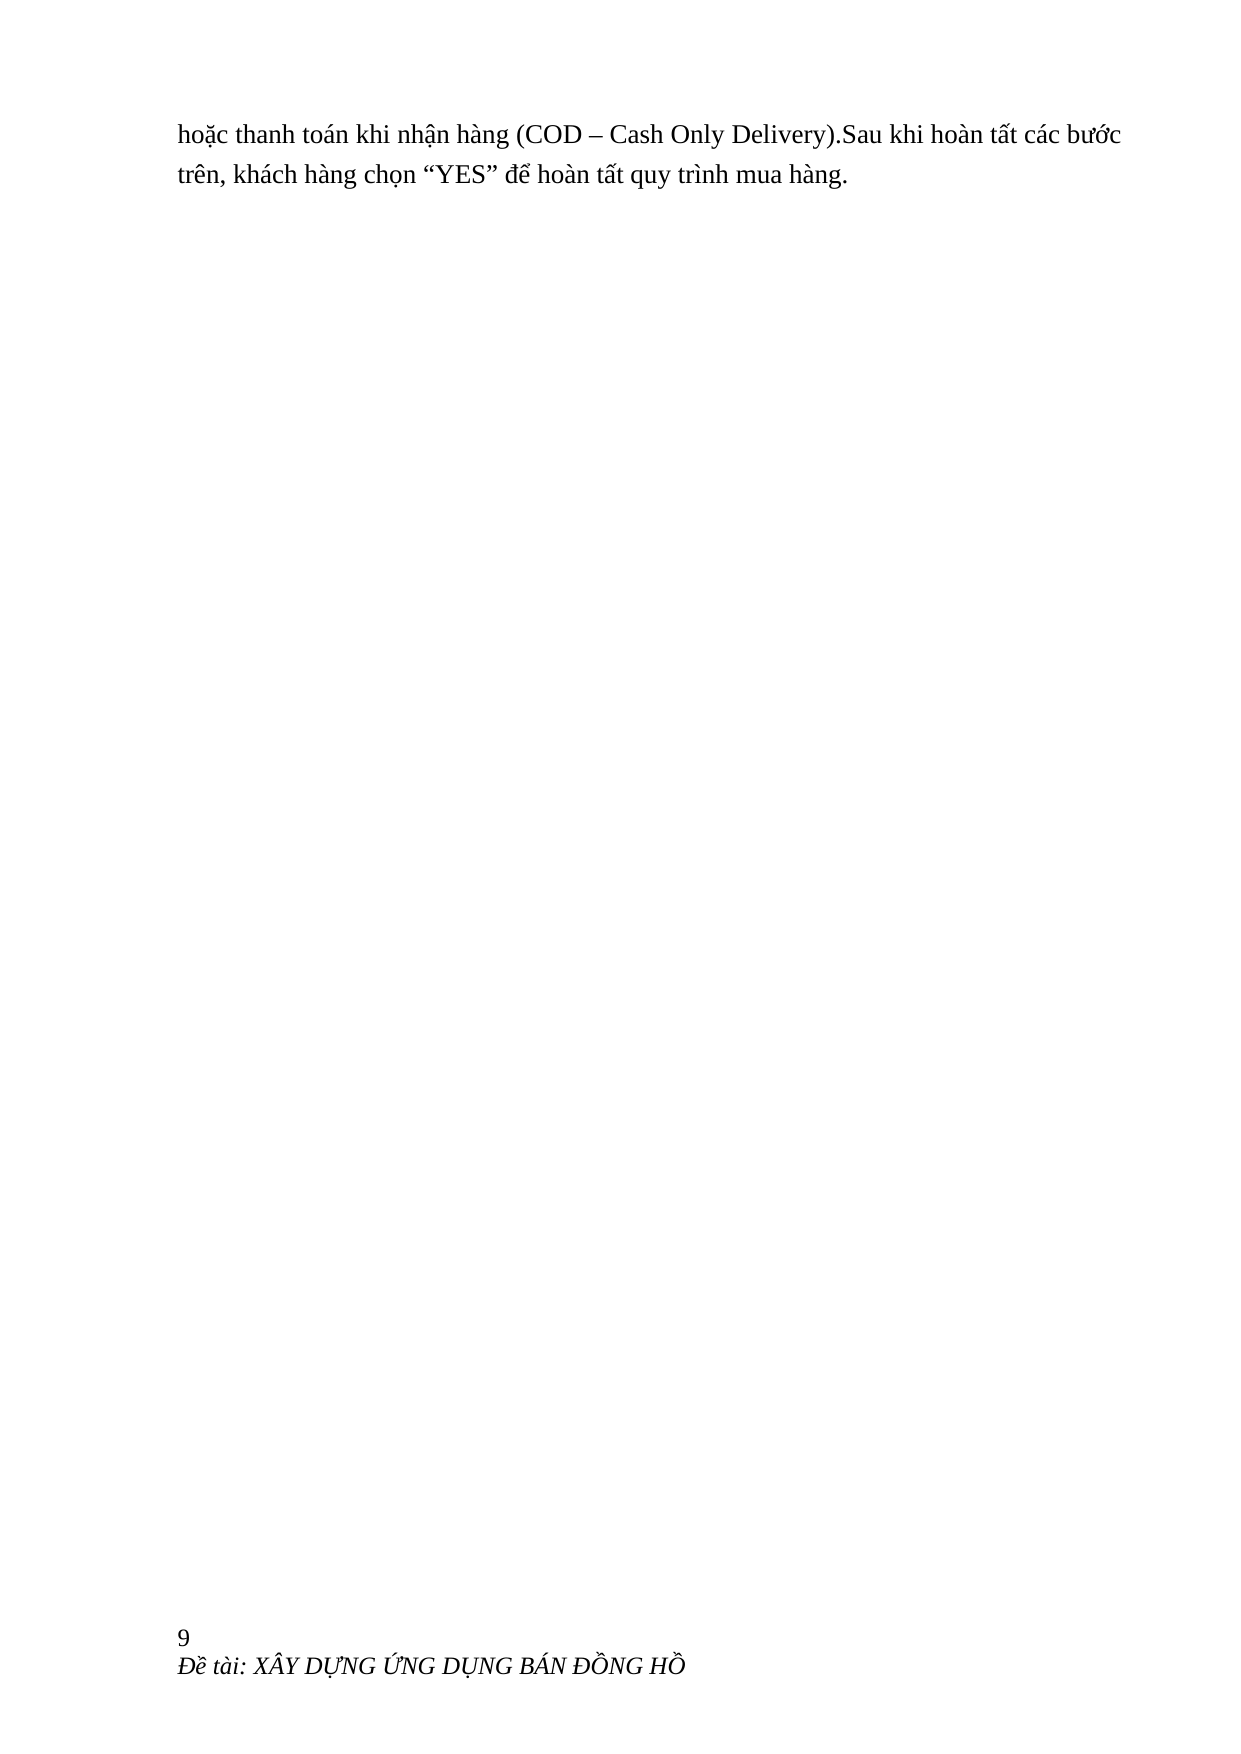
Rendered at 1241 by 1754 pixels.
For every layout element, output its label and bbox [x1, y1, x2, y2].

text [177, 118, 1122, 190]
